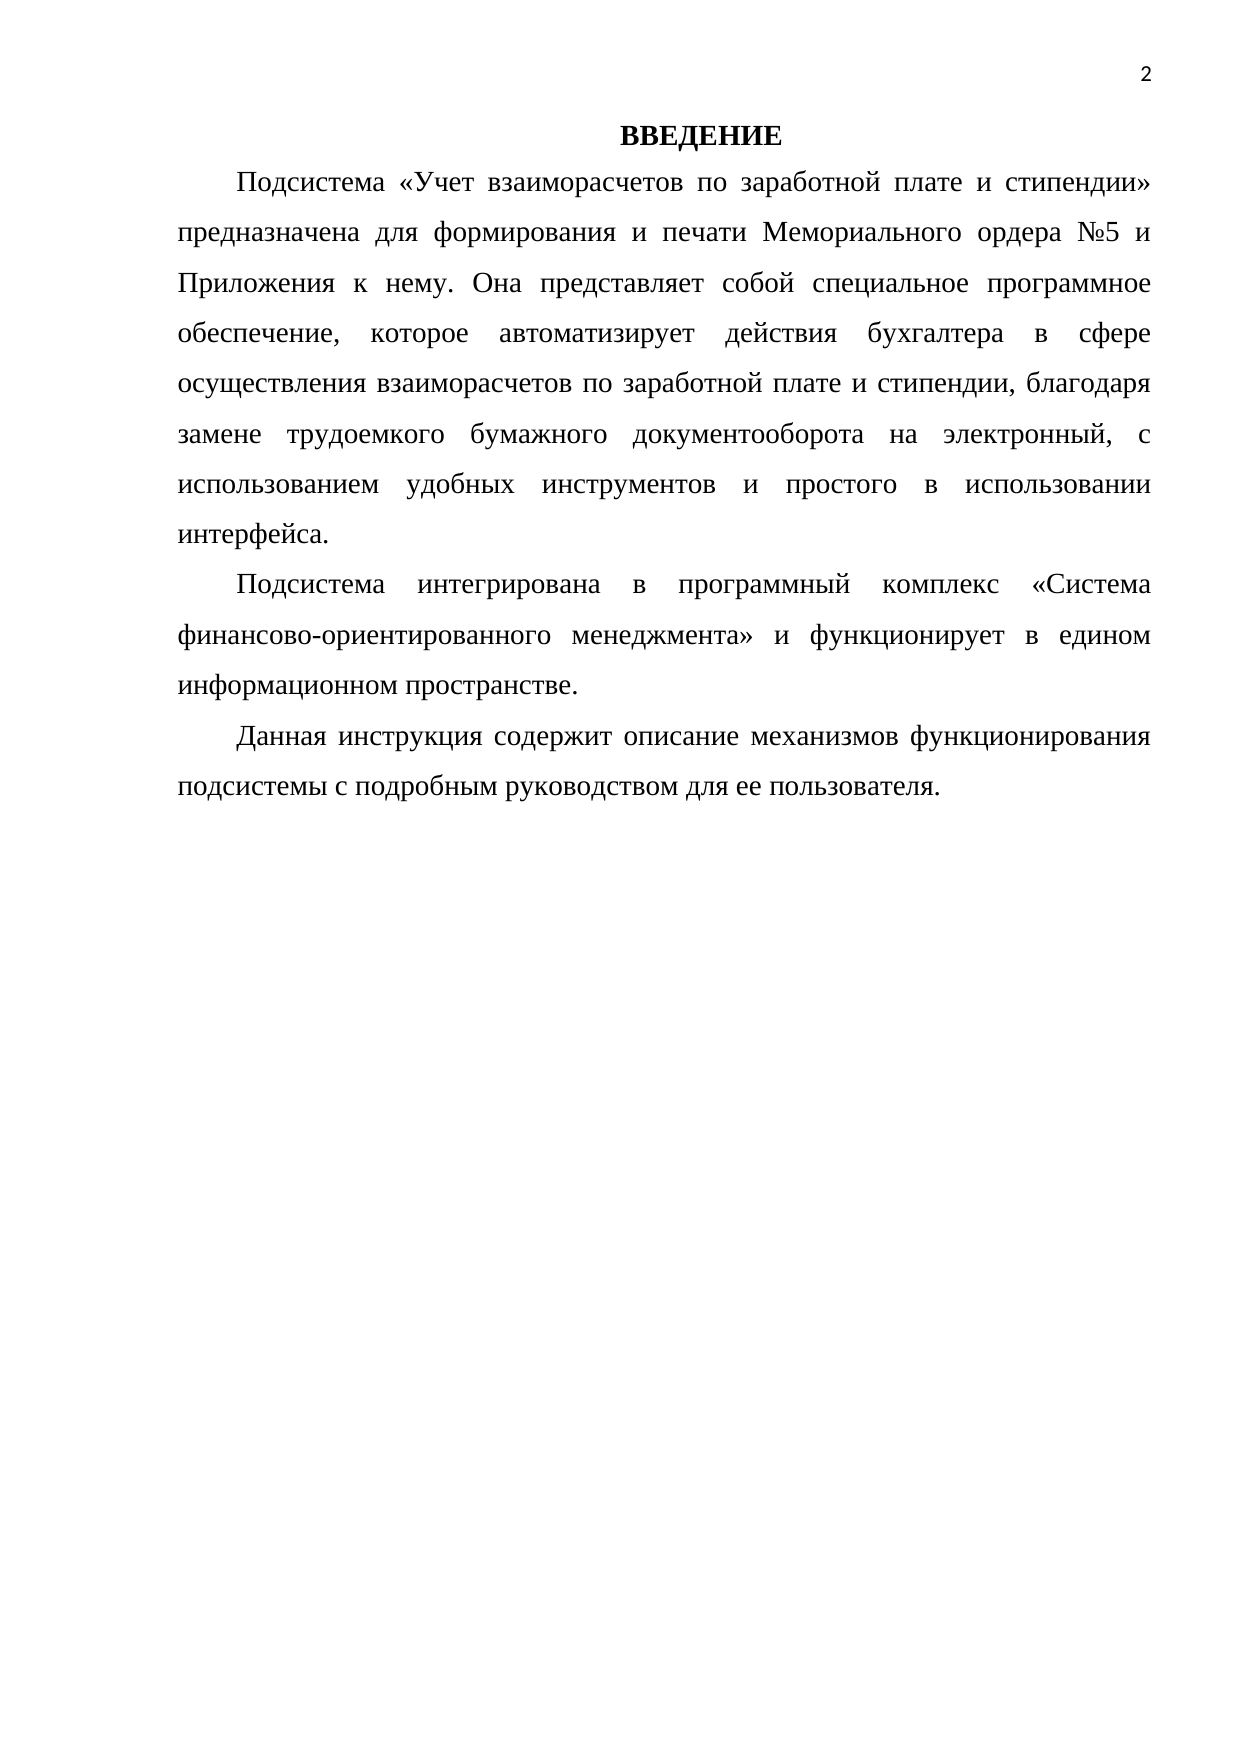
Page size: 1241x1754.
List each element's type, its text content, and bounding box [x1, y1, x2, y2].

text Данная инструкция содержит описание механизмов функционирования подсистемы с подробным руководством для ее пользователя. [177, 718, 1152, 801]
subtitle ВВЕДЕНИЕ [177, 118, 1152, 152]
text Подсистема «Учет взаиморасчетов по заработной плате и стипендии» предназначена для формирования и печати Мемориального ордера №5 и Приложения к нему. Она представляет собой специальное программное обеспечение, которое автоматизирует действия бухгалтера в сфере осуществления взаиморасчетов по заработной плате и стипендии, благодаря замене трудоемкого бумажного документооборота на электронный, с использованием удобных инструментов и простого в использовании интерфейса. [177, 164, 1152, 550]
title Подсистема интегрирована в программный комплекс «Система финансово-ориентированного менеджмента» и функционирует в едином информационном пространстве. [177, 567, 1152, 701]
